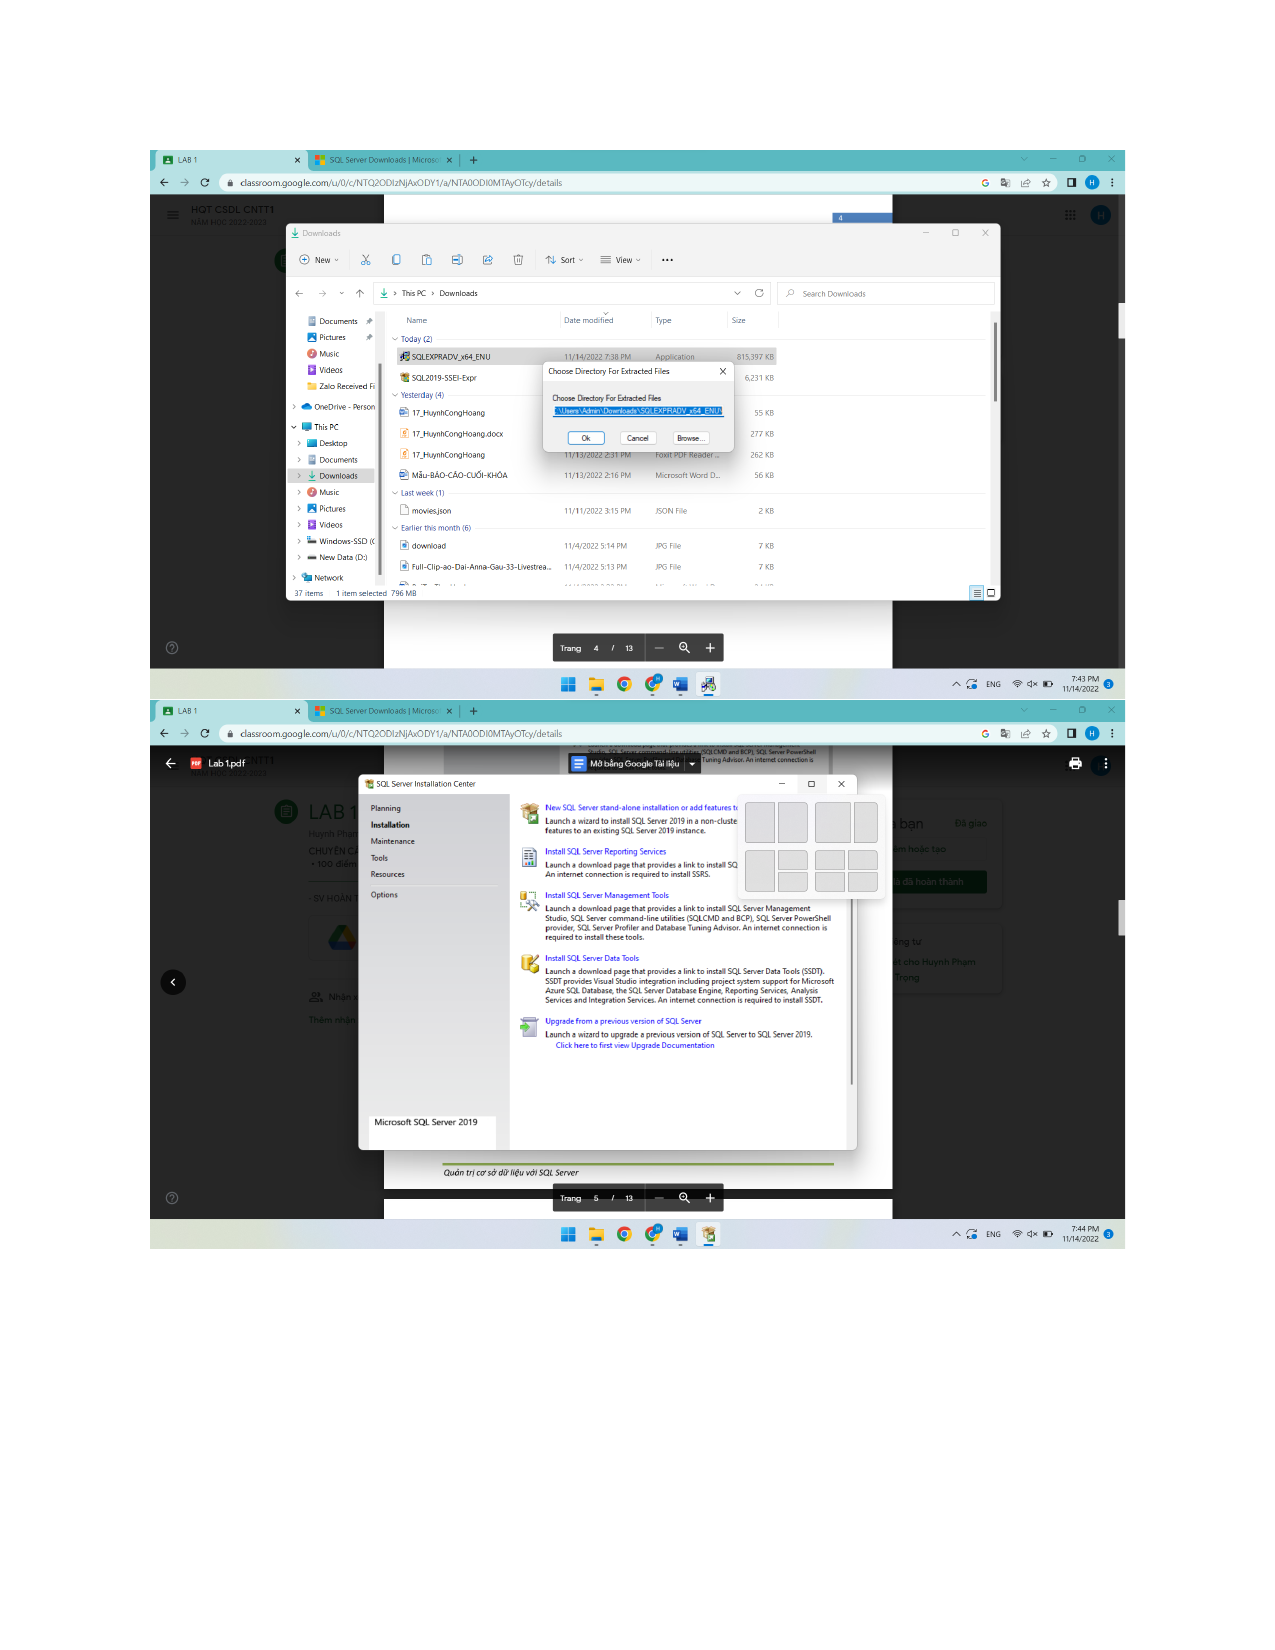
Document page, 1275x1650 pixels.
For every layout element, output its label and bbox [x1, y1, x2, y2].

picture [150, 700, 1125, 1249]
picture [150, 150, 1125, 699]
